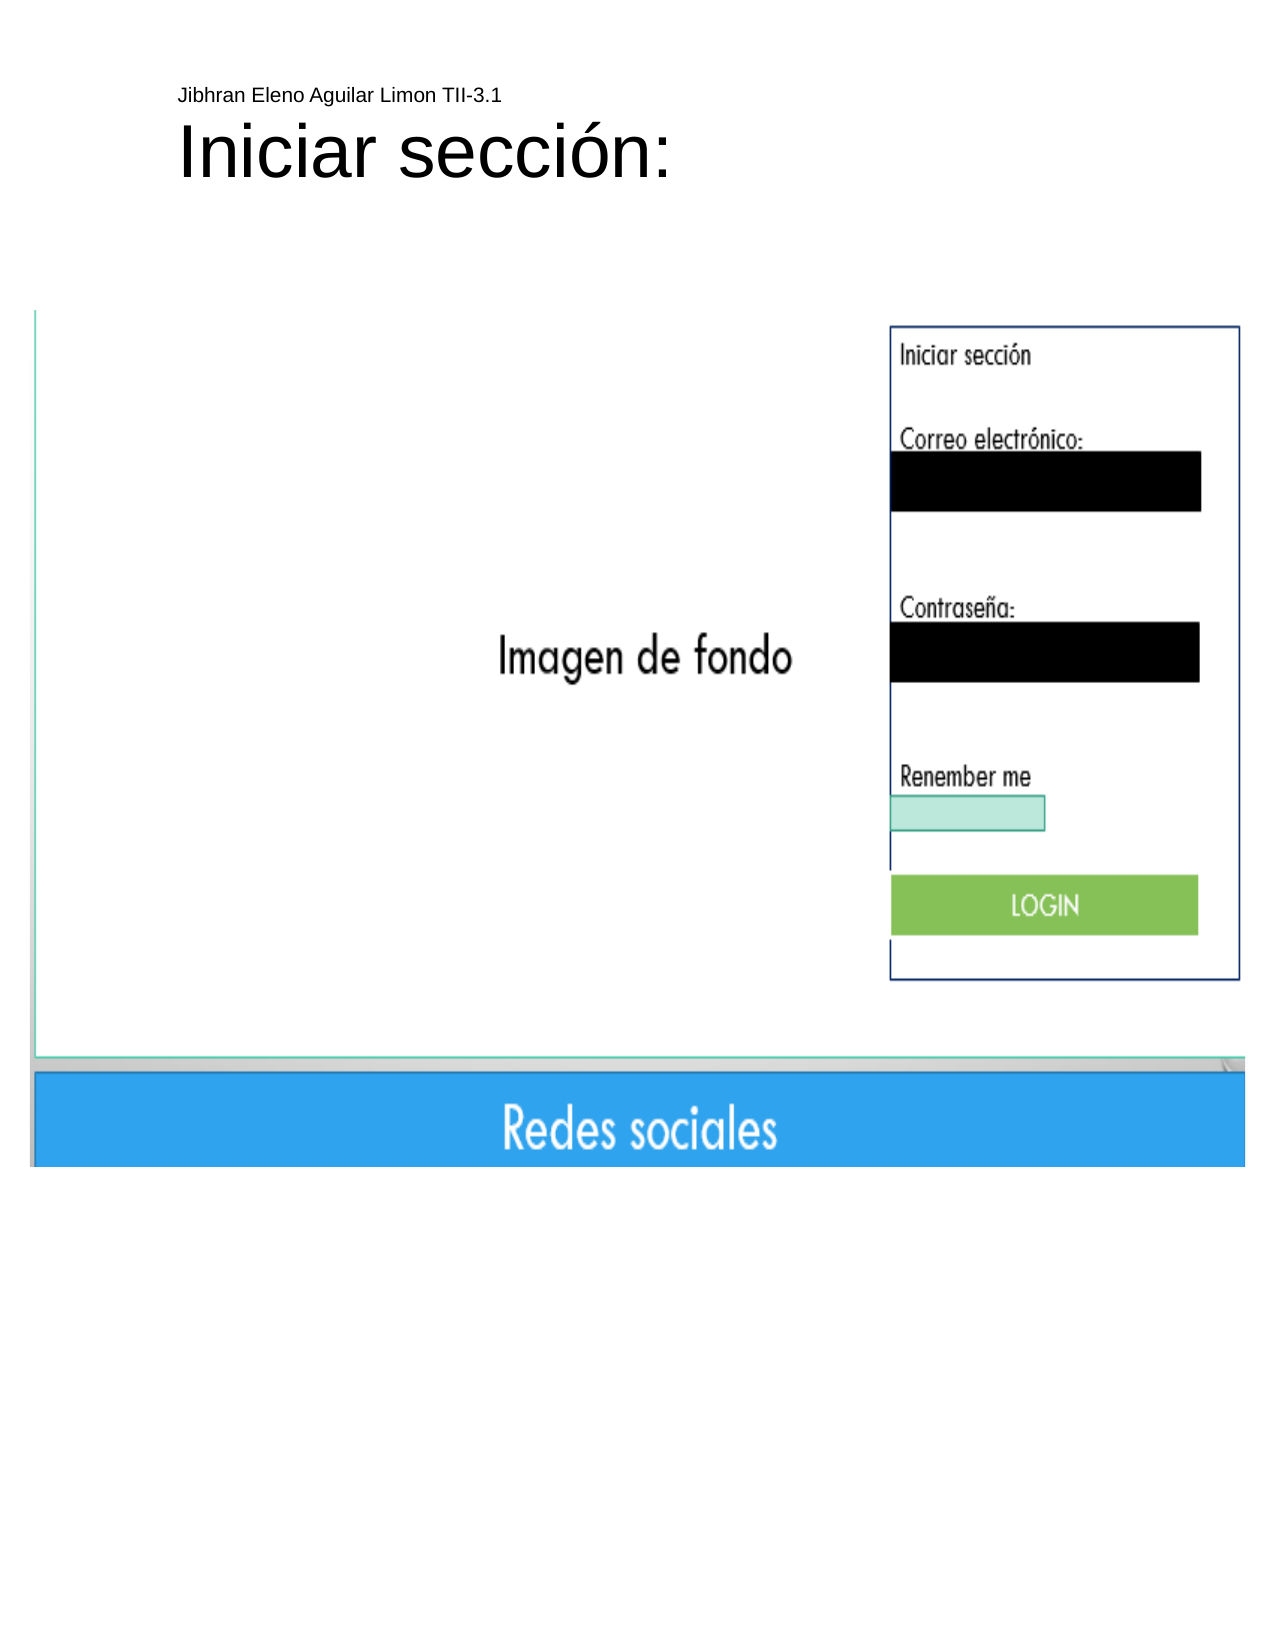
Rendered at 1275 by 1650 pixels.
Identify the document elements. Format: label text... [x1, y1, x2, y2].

text Iniciar sección: [177, 107, 1119, 193]
picture [29, 310, 1246, 1167]
